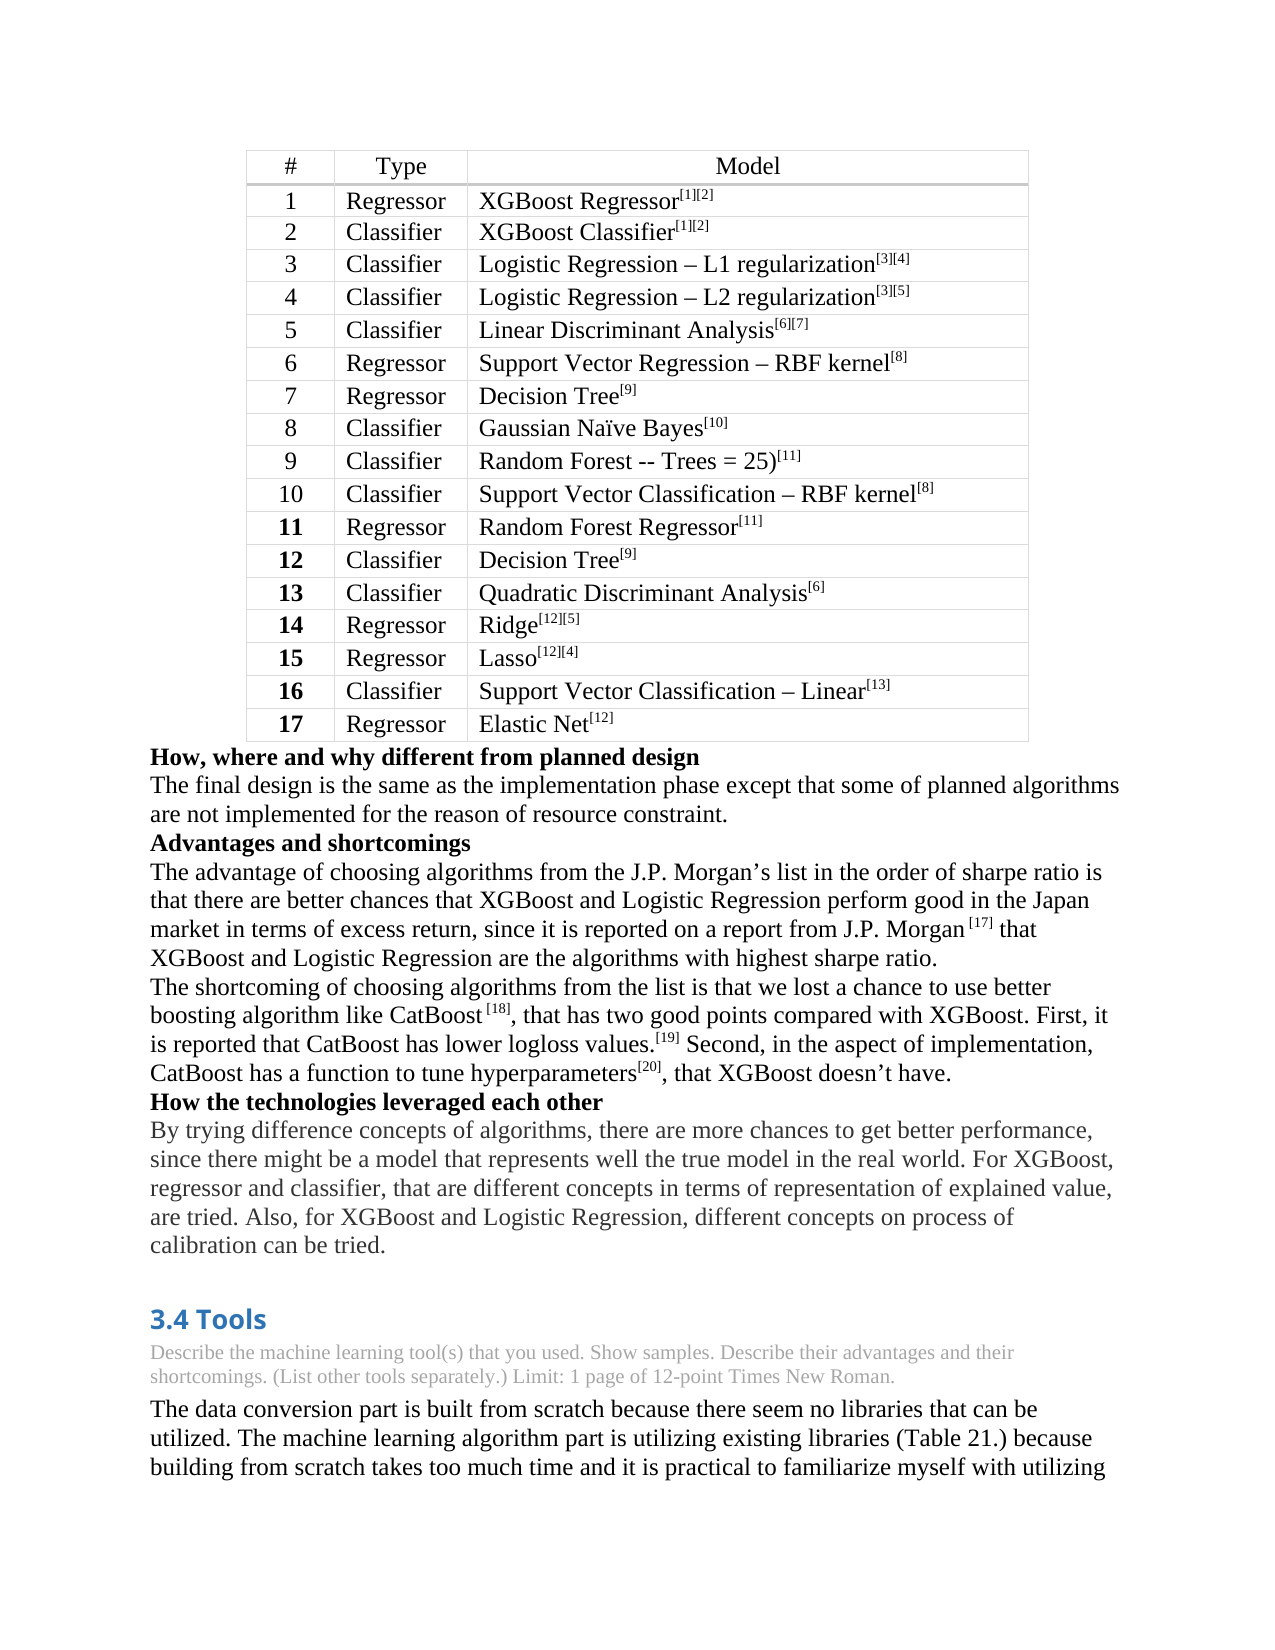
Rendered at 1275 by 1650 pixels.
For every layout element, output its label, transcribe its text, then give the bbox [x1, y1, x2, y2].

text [150, 1394, 1125, 1481]
table_cell Classifier [335, 545, 467, 577]
text The final design is the same as the implementation phase except that some of planned algorithms are not implemented for the reason of resource constraint. [150, 770, 1125, 828]
table_cell Classifier [335, 217, 467, 248]
text How the technologies leveraged each other [150, 1087, 1125, 1115]
table_cell Classifier [335, 479, 467, 511]
table_cell Support Vector Regression – RBF kernel[8] [468, 348, 1028, 380]
table_cell 14 [247, 610, 334, 642]
subtitle 3.4 Tools [150, 1300, 1125, 1337]
table_cell Regressor [335, 709, 467, 741]
table_cell Regressor [335, 381, 467, 412]
table_cell Classifier [335, 676, 467, 708]
table_cell XGBoost Regressor[1][2] [468, 186, 1028, 216]
table_cell 1 [247, 186, 334, 216]
table_cell Logistic Regression – L2 regularization[3][5] [468, 282, 1028, 314]
table_cell Regressor [335, 610, 467, 642]
table_cell Regressor [335, 643, 467, 675]
table_cell Classifier [335, 315, 467, 347]
table_cell Classifier [335, 446, 467, 478]
table_cell 2 [247, 217, 334, 248]
text By trying difference concepts of algorithms, there are more chances to get better performance, since there might be a model that represents well the true model in the real world. For XGBoost, regressor and classifier, that are different concepts in terms of representation of explained value, are tried. Also, for XGBoost and Logistic Regression, different concepts on process of calibration can be tried. [150, 1115, 1125, 1259]
table_cell XGBoost Classifier[1][2] [468, 217, 1028, 248]
table_cell 12 [247, 545, 334, 577]
table_cell Support Vector Classification – RBF kernel[8] [468, 479, 1028, 511]
text The advantage of choosing algorithms from the J.P. Morgan’s list in the order of sharpe ratio is that there are better chances that XGBoost and Logistic Regression perform good in the Japan market in terms of excess return, since it is reported on a report from J.P. Morgan [17] that XGBoost and Logistic Regression are the algorithms with highest sharpe ratio. [150, 857, 1125, 972]
table_cell 3 [247, 250, 334, 281]
table_cell 11 [247, 512, 334, 544]
text Advantages and shortcomings [150, 828, 1125, 857]
table_header Model [468, 151, 1028, 183]
table_cell 6 [247, 348, 334, 380]
table_cell 10 [247, 479, 334, 511]
table_cell Linear Discriminant Analysis[6][7] [468, 315, 1028, 347]
table_cell Regressor [335, 348, 467, 380]
table_cell Support Vector Classification – Linear[13] [468, 676, 1028, 708]
table_header Type [335, 151, 467, 183]
table_cell Logistic Regression – L1 regularization[3][4] [468, 250, 1028, 281]
table_cell 16 [247, 676, 334, 708]
table_cell Lasso[12][4] [468, 643, 1028, 675]
table_cell 8 [247, 414, 334, 445]
table_cell Decision Tree[9] [468, 381, 1028, 412]
text How, where and why different from planned design [150, 742, 1125, 770]
table_cell Quadratic Discriminant Analysis[6] [468, 578, 1028, 609]
table_cell Classifier [335, 250, 467, 281]
table_cell Gaussian Naïve Bayes[10] [468, 414, 1028, 445]
table_cell Elastic Net[12] [468, 709, 1028, 741]
table_cell 4 [247, 282, 334, 314]
table_cell 15 [247, 643, 334, 675]
table_cell 5 [247, 315, 334, 347]
text Describe the machine learning tool(s) that you used. Show samples. Describe their advantages and their shortcomings. (List other tools separately.) Limit: 1 page of 12-point Times New Roman. [150, 1340, 1125, 1388]
table_header # [247, 151, 334, 183]
table_cell Random Forest Regressor[11] [468, 512, 1028, 544]
table_cell 9 [247, 446, 334, 478]
text The shortcoming of choosing algorithms from the list is that we lost a chance to use better boosting algorithm like CatBoost [18], that has two good points compared with XGBoost. First, it is reported that CatBoost has lower logloss values.[19] Second, in the aspect of implementation, CatBoost has a function to tune hyperparameters[20], that XGBoost doesn’t have. [150, 972, 1125, 1087]
table_cell 17 [247, 709, 334, 741]
table_cell Classifier [335, 414, 467, 445]
table_cell Regressor [335, 186, 467, 216]
table_cell Classifier [335, 578, 467, 609]
table_cell 13 [247, 578, 334, 609]
table_cell Classifier [335, 282, 467, 314]
table_cell Ridge[12][5] [468, 610, 1028, 642]
table_cell Decision Tree[9] [468, 545, 1028, 577]
table_cell 7 [247, 381, 334, 412]
table_cell Random Forest -- Trees = 25)[11] [468, 446, 1028, 478]
table_cell Regressor [335, 512, 467, 544]
